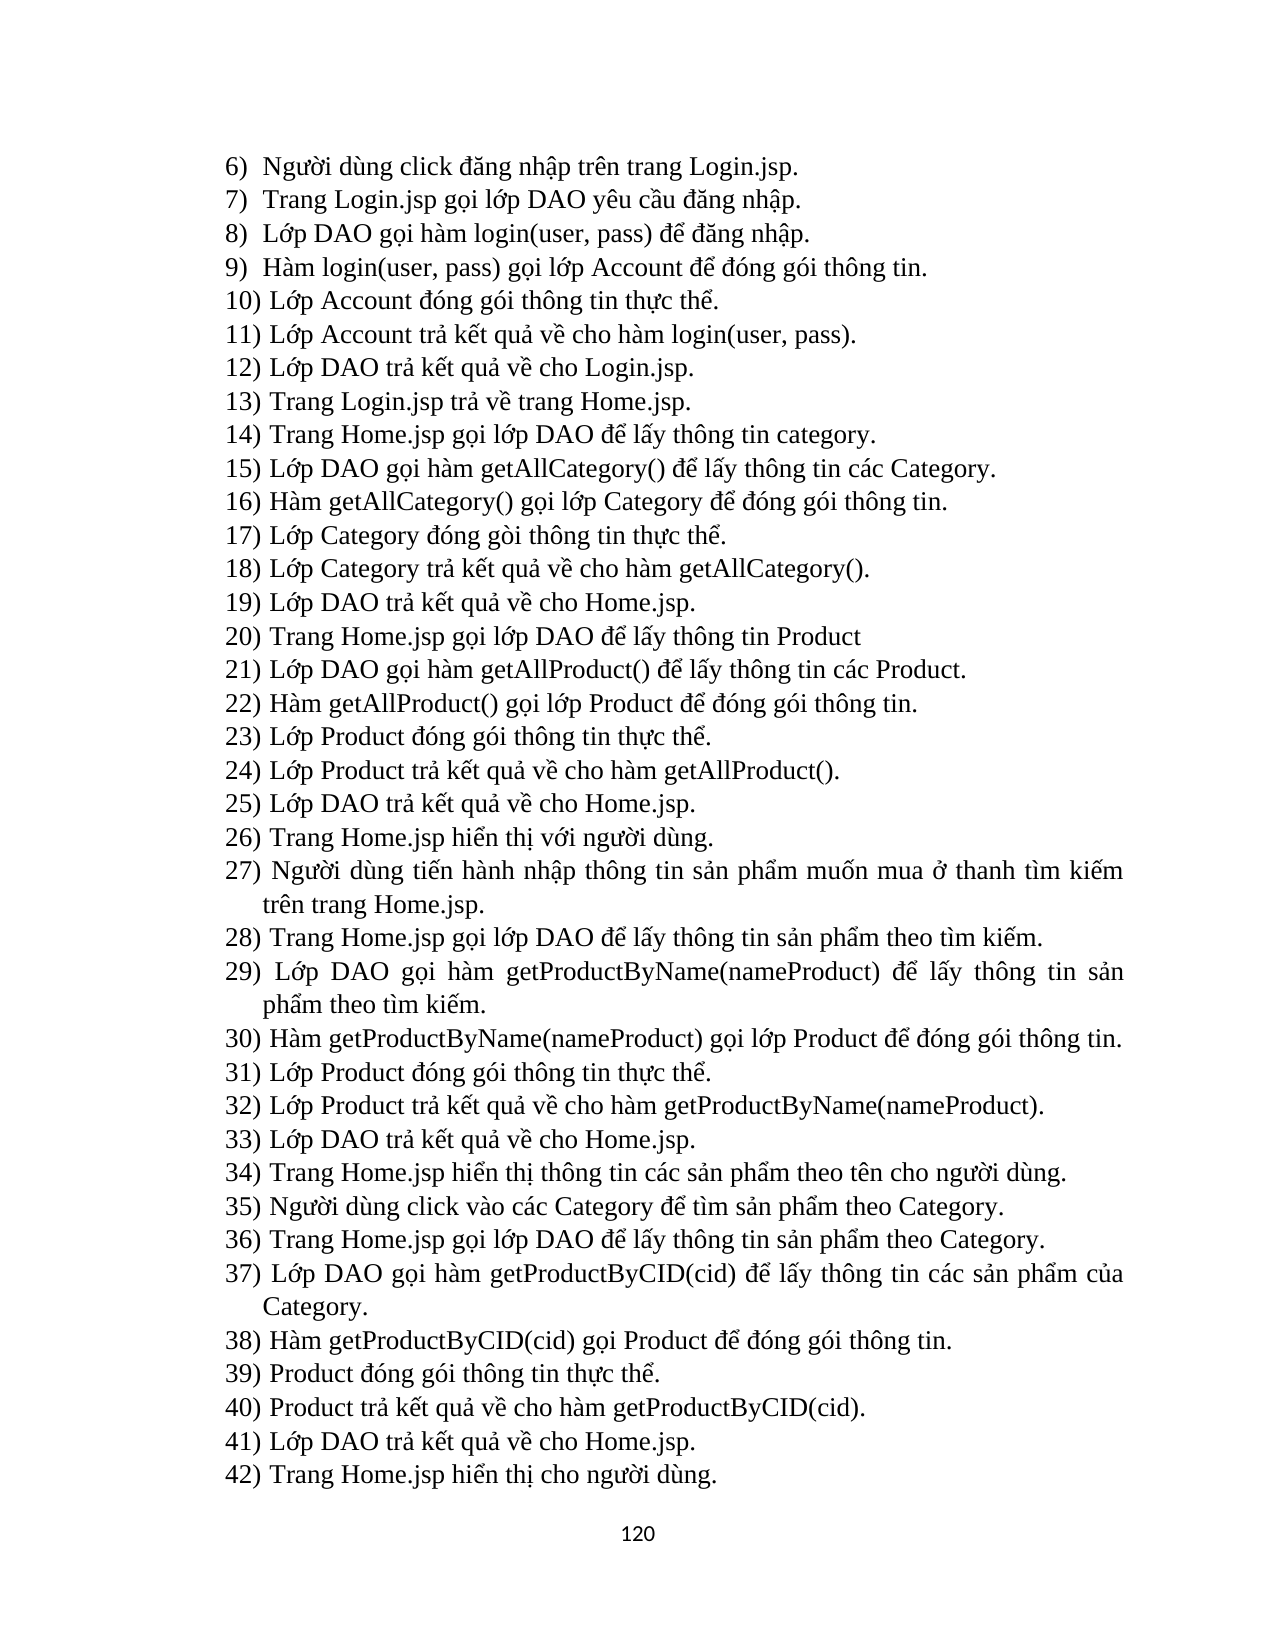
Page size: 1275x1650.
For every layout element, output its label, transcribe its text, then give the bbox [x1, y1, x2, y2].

list Người dùng click vào các Category để tìm sản phẩm theo Category. [225, 1190, 1125, 1221]
list Trang Home.jsp gọi lớp DAO để lấy thông tin category. [225, 418, 1125, 449]
list Trang Home.jsp hiển thị cho người dùng. [225, 1458, 1125, 1489]
list Lớp Product trả kết quả về cho hàm getProductByName(nameProduct). [225, 1089, 1125, 1120]
list Người dùng tiến hành nhập thông tin sản phẩm muốn mua ở thanh tìm kiếm trên trang Home.jsp. [225, 854, 1125, 919]
list Lớp Account trả kết quả về cho hàm login(user, pass). [225, 318, 1125, 349]
list Người dùng click đăng nhập trên trang Login.jsp. [225, 150, 1125, 181]
list Trang Home.jsp hiển thị với người dùng. [225, 821, 1125, 852]
list Hàm login(user, pass) gọi lớp Account để đóng gói thông tin. [225, 251, 1125, 282]
list Hàm getAllProduct() gọi lớp Product để đóng gói thông tin. [225, 687, 1125, 718]
list Lớp Category trả kết quả về cho hàm getAllCategory(). [225, 552, 1125, 584]
list Lớp DAO gọi hàm getAllProduct() để lấy thông tin các Product. [225, 653, 1125, 684]
list Lớp DAO gọi hàm getAllCategory() để lấy thông tin các Category. [225, 452, 1125, 483]
list Trang Home.jsp gọi lớp DAO để lấy thông tin Product [225, 619, 1125, 651]
list Trang Home.jsp hiển thị thông tin các sản phẩm theo tên cho người dùng. [225, 1156, 1125, 1187]
list Lớp Product trả kết quả về cho hàm getAllProduct(). [225, 754, 1125, 785]
list Lớp DAO gọi hàm getProductByCID(cid) để lấy thông tin các sản phẩm của Category. [225, 1257, 1125, 1322]
list Lớp DAO trả kết quả về cho Login.jsp. [225, 351, 1125, 382]
list Lớp DAO gọi hàm login(user, pass) để đăng nhập. [225, 217, 1125, 248]
list Lớp DAO gọi hàm getProductByName(nameProduct) để lấy thông tin sản phẩm theo tìm kiếm. [225, 955, 1125, 1020]
list Lớp DAO trả kết quả về cho Home.jsp. [225, 586, 1125, 617]
list Trang Home.jsp gọi lớp DAO để lấy thông tin sản phẩm theo Category. [225, 1223, 1125, 1254]
list Trang Home.jsp gọi lớp DAO để lấy thông tin sản phẩm theo tìm kiếm. [225, 921, 1125, 953]
list Hàm getProductByName(nameProduct) gọi lớp Product để đóng gói thông tin. [225, 1022, 1125, 1053]
list Lớp DAO trả kết quả về cho Home.jsp. [225, 1123, 1125, 1154]
list Lớp Product đóng gói thông tin thực thể. [225, 720, 1125, 751]
list Product đóng gói thông tin thực thể. [225, 1357, 1125, 1389]
list Lớp Product đóng gói thông tin thực thể. [225, 1056, 1125, 1087]
list Hàm getAllCategory() gọi lớp Category để đóng gói thông tin. [225, 485, 1125, 517]
list Hàm getProductByCID(cid) gọi Product để đóng gói thông tin. [225, 1324, 1125, 1355]
list Lớp DAO trả kết quả về cho Home.jsp. [225, 1424, 1125, 1456]
list Lớp Account đóng gói thông tin thực thể. [225, 284, 1125, 315]
list Lớp Category đóng gòi thông tin thực thể. [225, 519, 1125, 550]
list Trang Login.jsp gọi lớp DAO yêu cầu đăng nhập. [225, 183, 1125, 215]
list Trang Login.jsp trả về trang Home.jsp. [225, 385, 1125, 416]
list Lớp DAO trả kết quả về cho Home.jsp. [225, 787, 1125, 818]
list Product trả kết quả về cho hàm getProductByCID(cid). [225, 1391, 1125, 1422]
